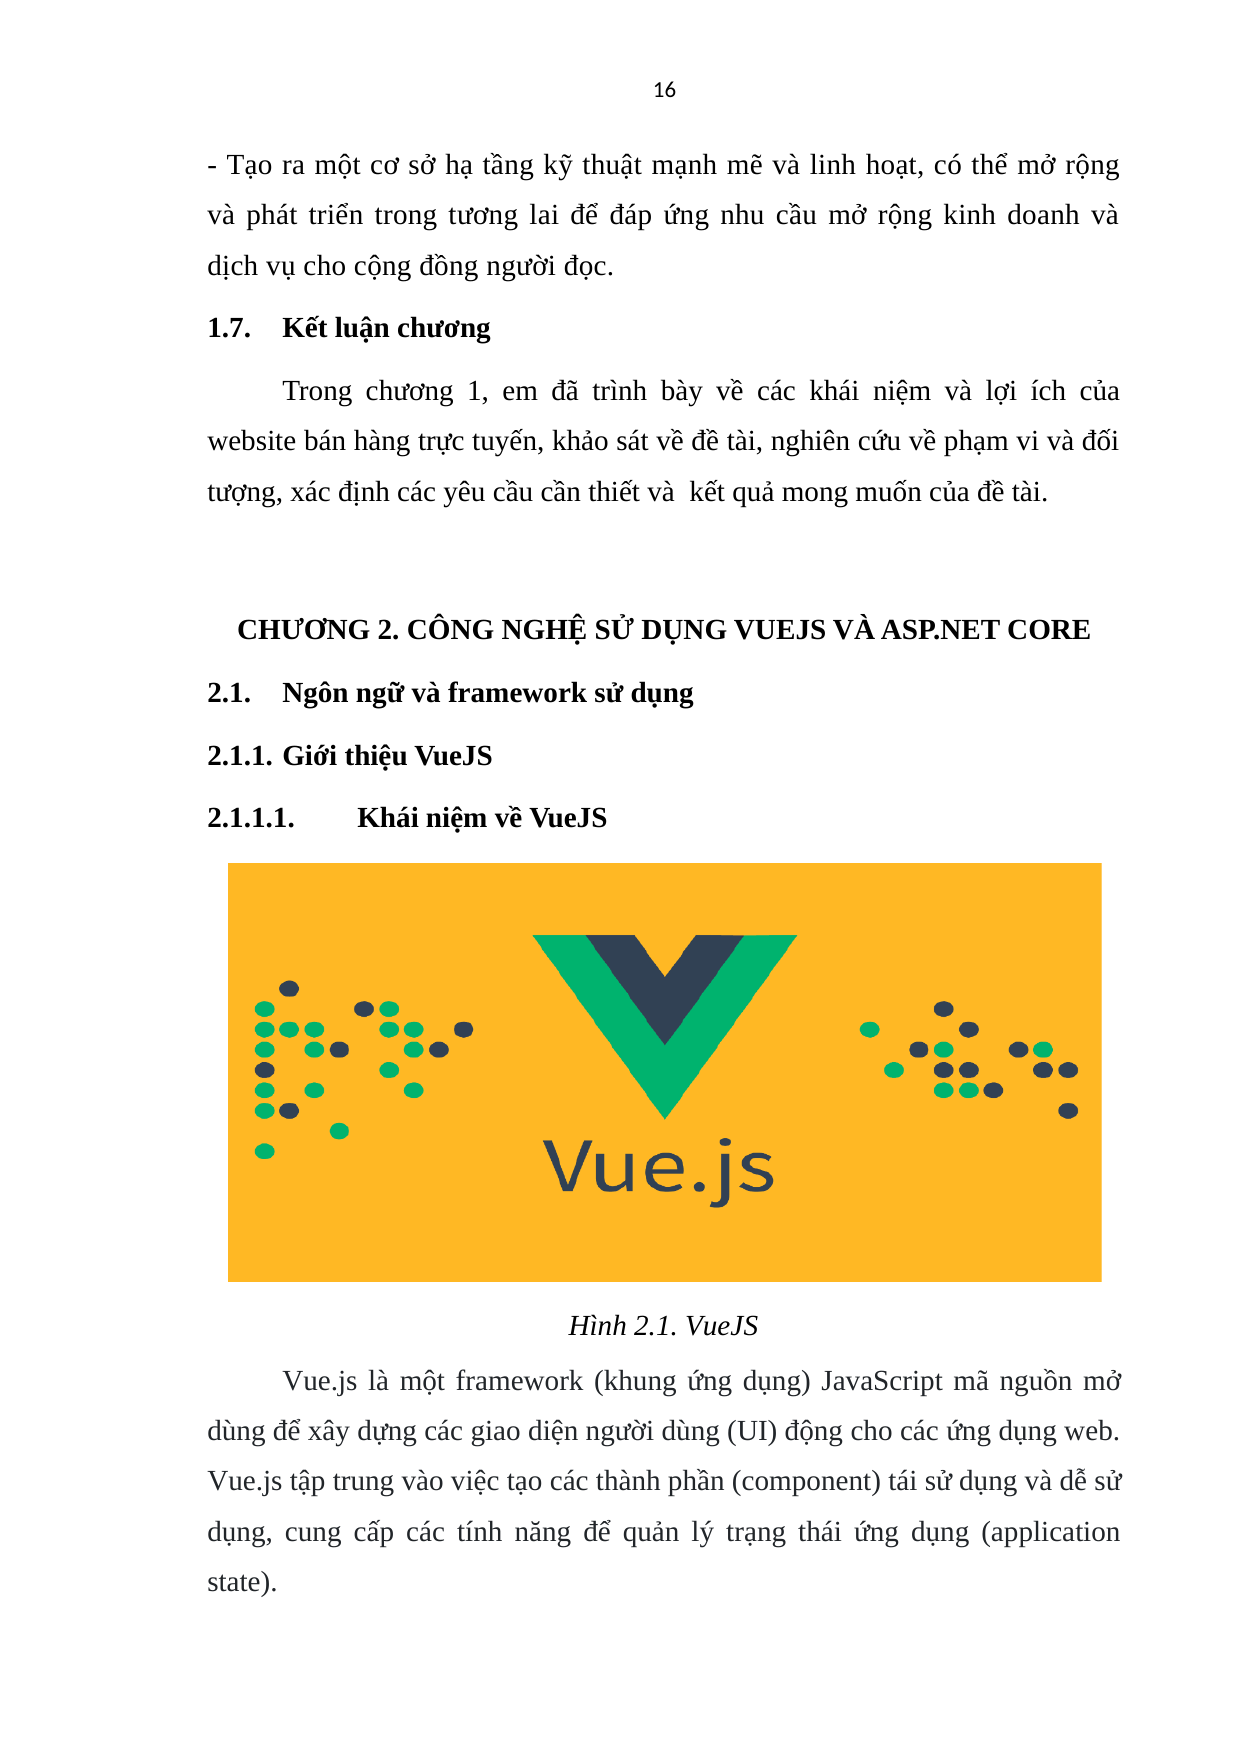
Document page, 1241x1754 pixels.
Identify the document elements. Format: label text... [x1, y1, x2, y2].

text Trong chương 1, em đã trình bày về các khái niệm và lợi ích của website bán hàng trực tuyến, khảo sát về đề tài, nghiên cứu về phạm vi và đối tượng, xác định các yêu cầu cần thiết và kết quả mong muốn của đề tài. [207, 373, 1122, 507]
text - Tạo ra một cơ sở hạ tầng kỹ thuật mạnh mẽ và linh hoạt, có thể mở rộng và phát triển trong tương lai để đáp ứng nhu cầu mở rộng kinh doanh và dịch vụ cho cộng đồng người đọc. [207, 147, 1122, 281]
text Vue.js là một framework (khung ứng dụng) JavaScript mã nguồn mở dùng để xây dựng các giao diện người dùng (UI) động cho các ứng dụng web. Vue.js tập trung vào việc tạo các thành phần (component) tái sử dụng và dễ sử dụng, cung cấp các tính năng để quản lý trạng thái ứng dụng (application state). [207, 1363, 1122, 1598]
picture [226, 863, 1103, 1282]
subtitle Giới thiệu VueJS [207, 738, 1122, 771]
text Hình 2.1. VueJS [207, 1308, 1122, 1342]
subtitle 1.7. Kết luận chương [207, 310, 1122, 344]
subtitle Ngôn ngữ và framework sử dụng [207, 675, 1122, 708]
subtitle CHƯƠNG 2. CÔNG NGHỆ SỬ DỤNG VUEJS VÀ ASP.NET CORE [207, 612, 1122, 646]
subtitle Khái niệm về VueJS [207, 800, 1122, 834]
